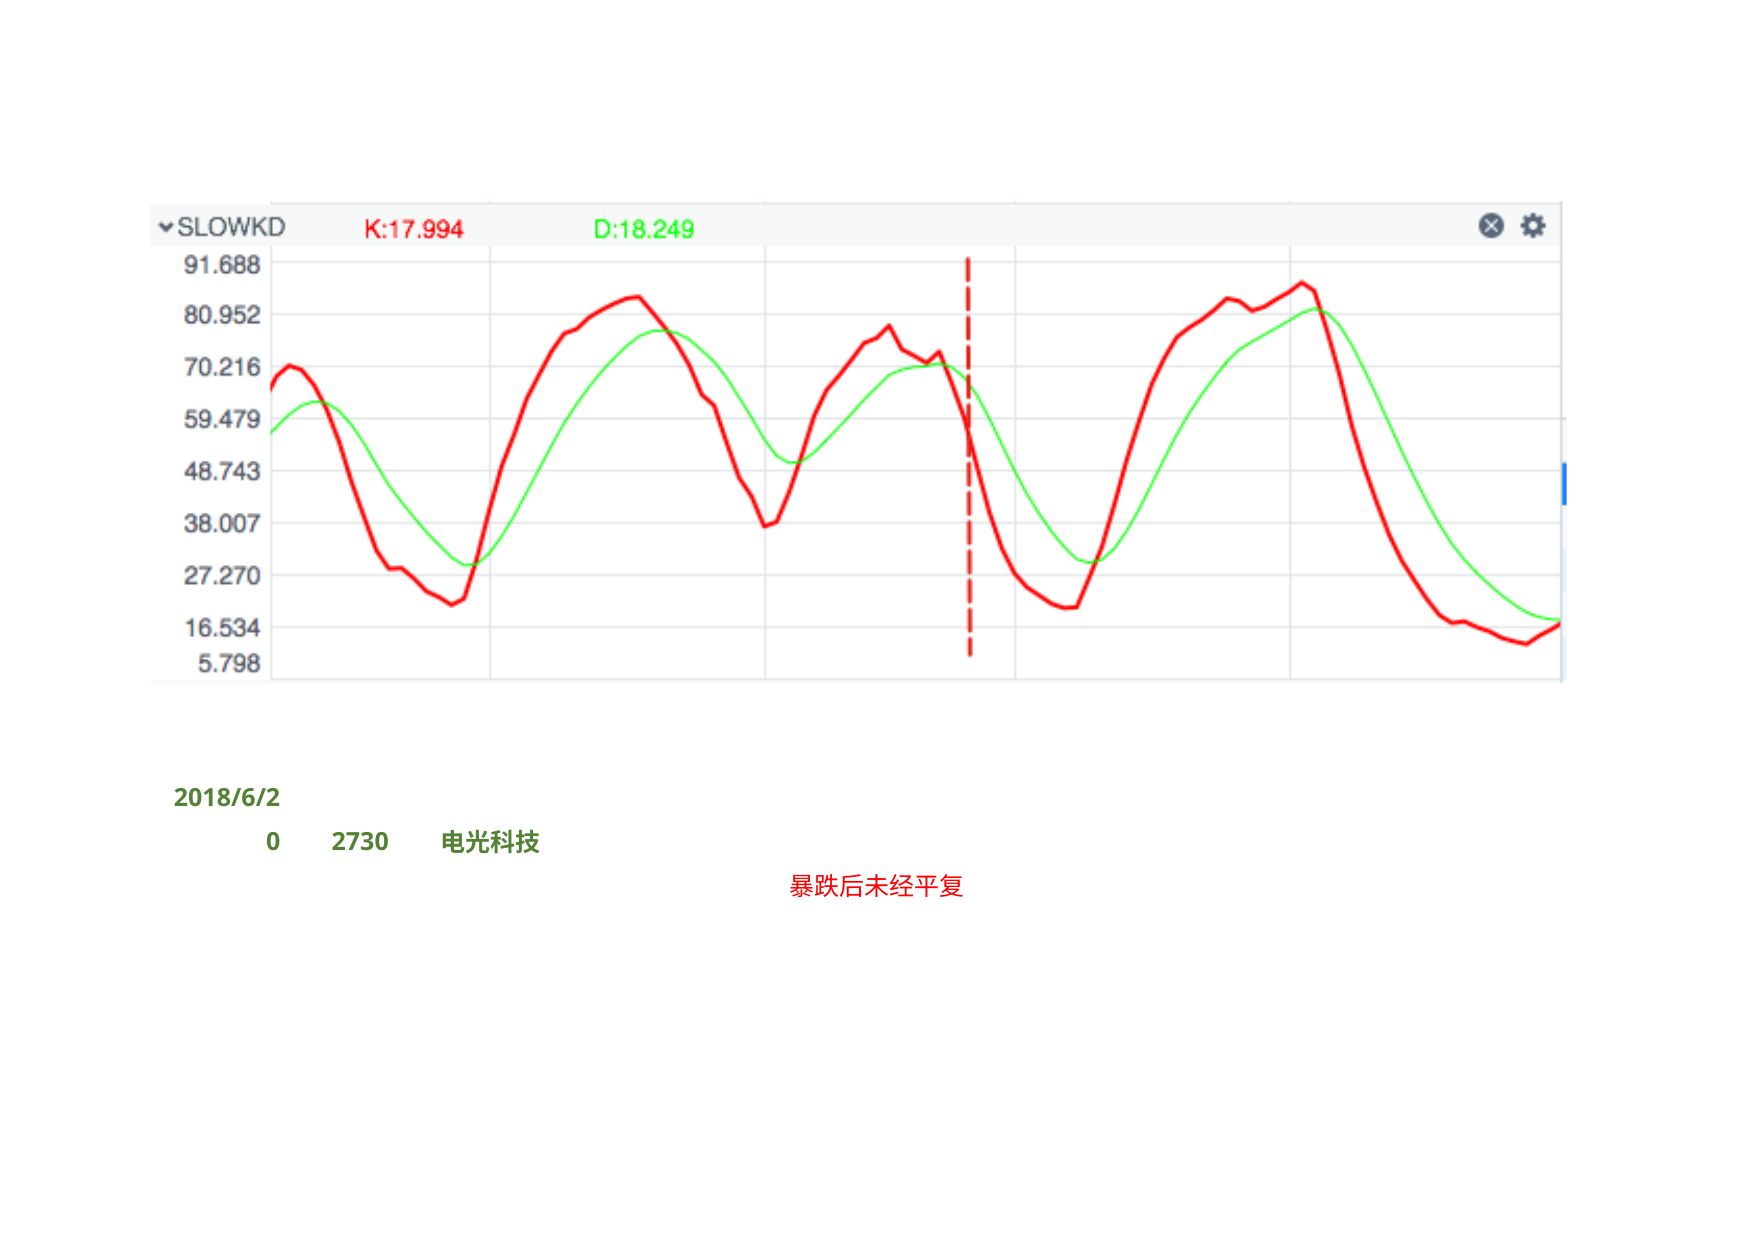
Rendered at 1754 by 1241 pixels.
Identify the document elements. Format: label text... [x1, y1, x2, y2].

picture [150, 201, 1567, 683]
table_header 电光科技 [429, 774, 564, 862]
table_header 2730 [291, 774, 429, 862]
table_header 2018/6/20 [150, 774, 291, 862]
text 暴跌后未经平复 [150, 862, 1604, 906]
